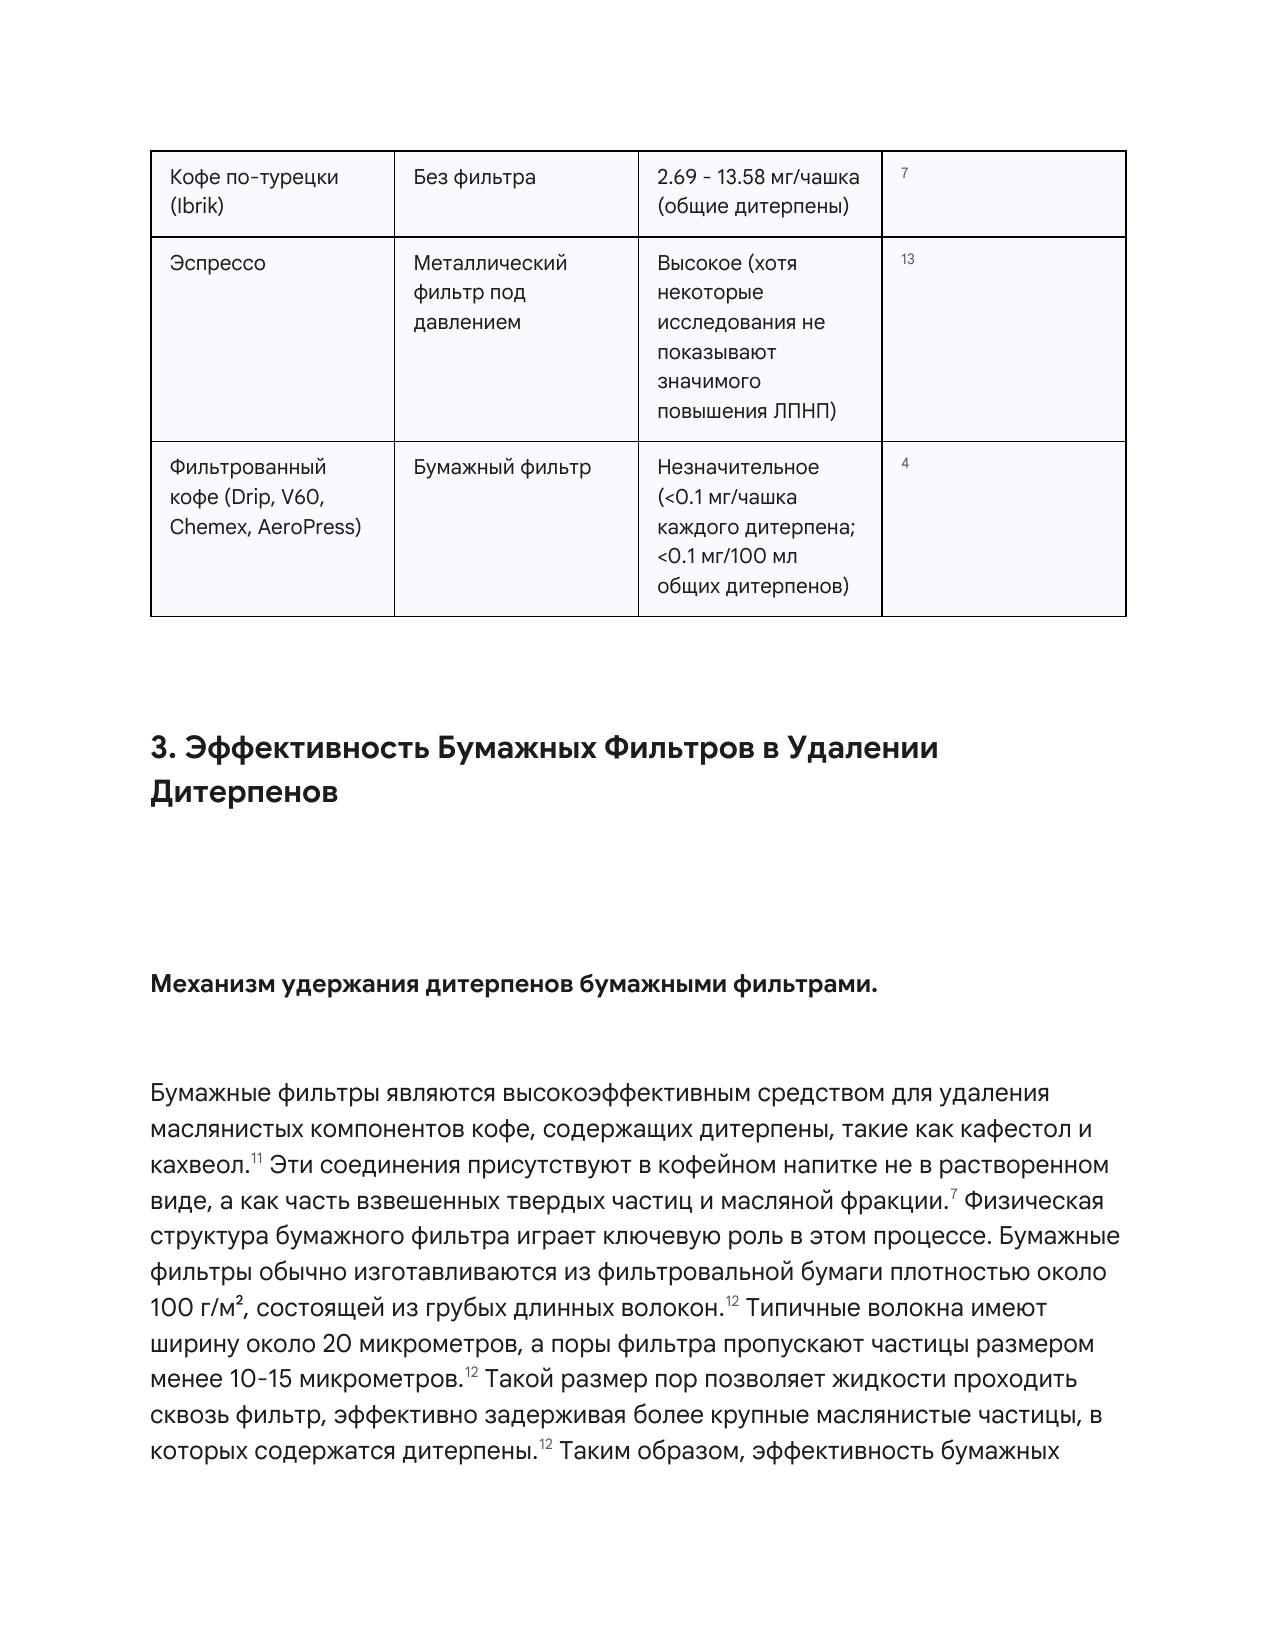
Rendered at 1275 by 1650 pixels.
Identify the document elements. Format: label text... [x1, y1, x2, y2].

table_cell 4 [883, 442, 1125, 616]
table_cell 7 [883, 152, 1125, 236]
table_cell Фильтрованный кофе (Drip, V60, Chemex, AeroPress) [152, 442, 394, 616]
table_cell Высокое (хотя некоторые исследования не показывают значимого повышения ЛПНП) [639, 238, 881, 441]
table_cell Незначительное (<0.1 мг/чашка каждого дитерпена; <0.1 мг/100 мл общих дитерпенов) [639, 442, 881, 616]
table_cell 13 [883, 238, 1125, 441]
table_cell Металлический фильтр под давлением [395, 238, 638, 441]
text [150, 1078, 1125, 1466]
subtitle 3. Эффективность Бумажных Фильтров в Удалении Дитерпенов [150, 728, 1125, 812]
table_cell Кофе по-турецки (Ibrik) [152, 152, 394, 236]
subtitle Механизм удержания дитерпенов бумажными фильтрами. [150, 969, 1125, 1000]
table_cell 2.69 - 13.58 мг/чашка (общие дитерпены) [639, 152, 881, 236]
table_cell Эспрессо [152, 238, 394, 441]
table_cell Бумажный фильтр [395, 442, 638, 616]
table_cell Без фильтра [395, 152, 638, 236]
